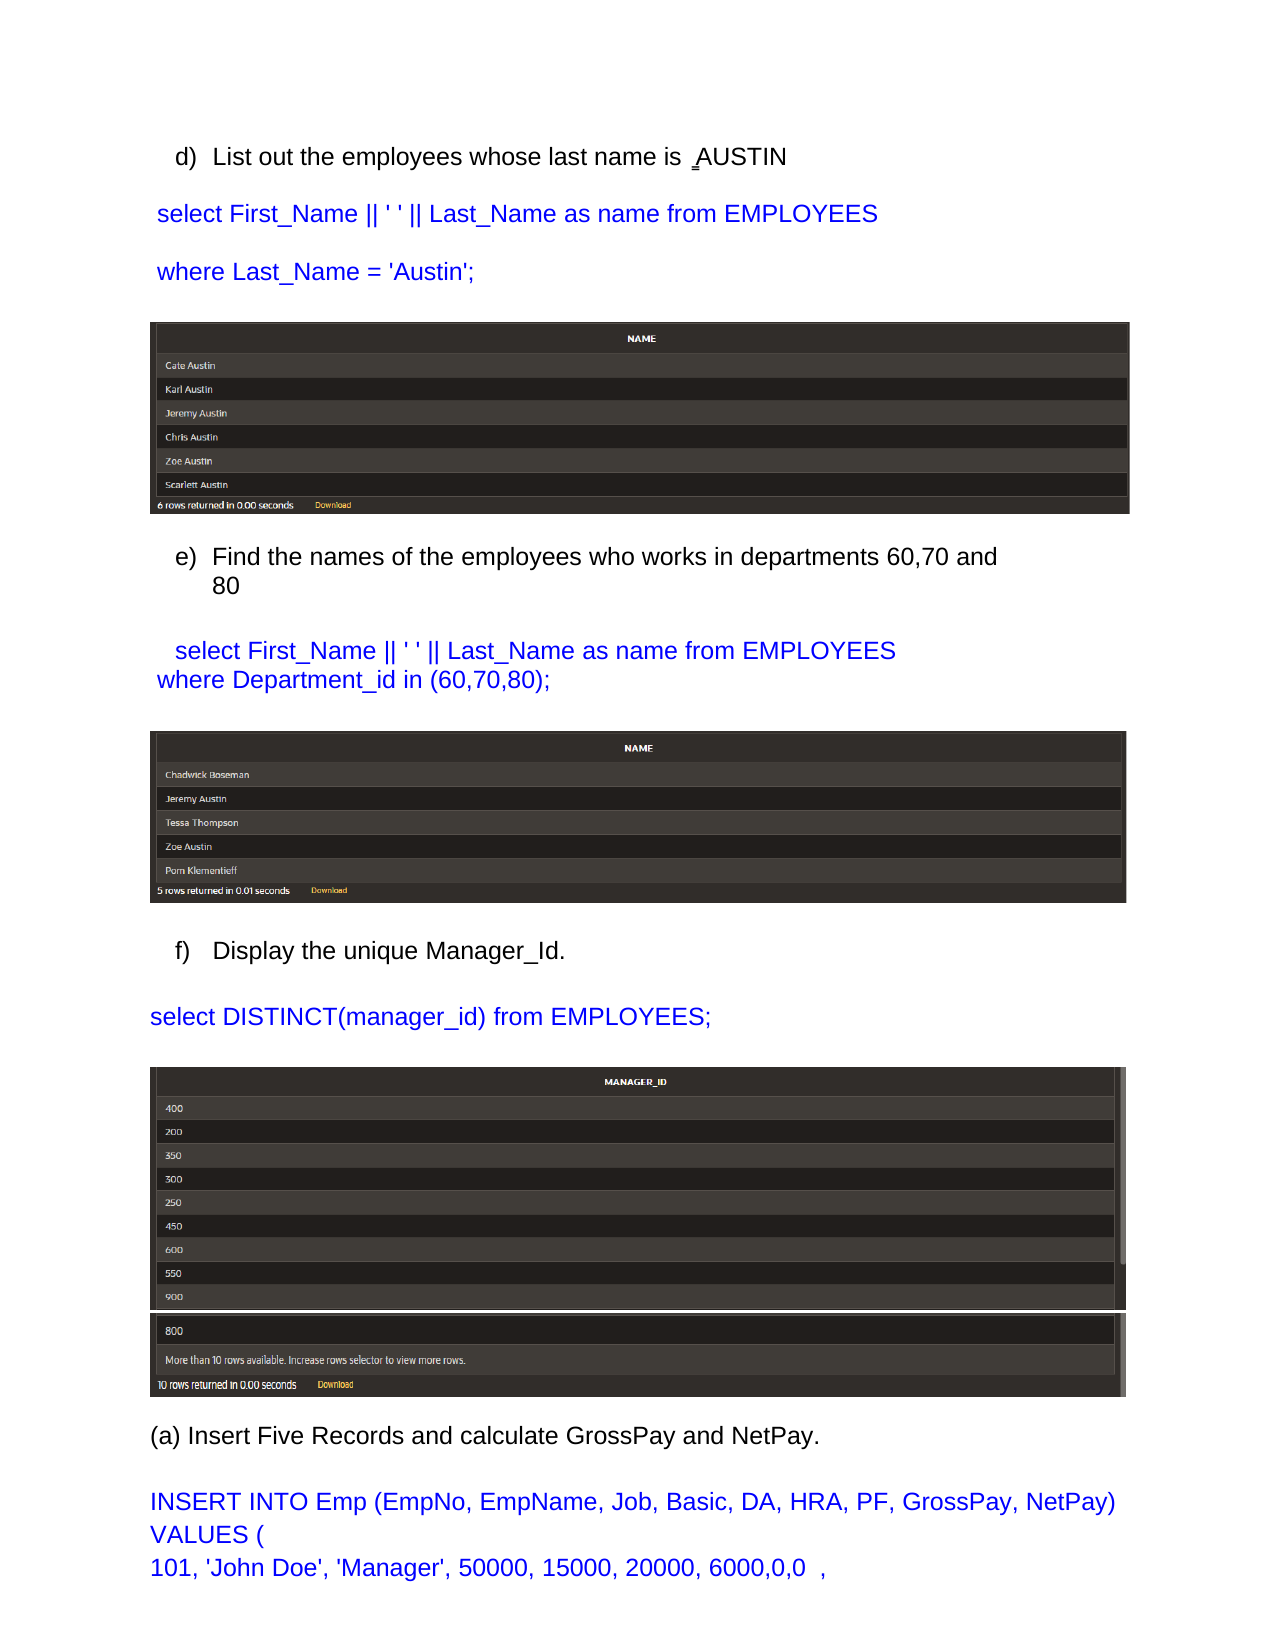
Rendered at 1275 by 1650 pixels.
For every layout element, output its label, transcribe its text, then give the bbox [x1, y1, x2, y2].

text INSERT INTO Emp (EmpNo, EmpName, Job, Basic, DA, HRA, PF, GrossPay, NetPay) VALUES ( [150, 1487, 1116, 1548]
picture [150, 322, 1130, 514]
picture [150, 1067, 1126, 1310]
text select First_Name || ' ' || Last_Name as name from EMPLOYEES [175, 599, 999, 665]
list List out the employees whose last name is ̳AUSTIN [175, 142, 1210, 170]
text where Last_Name = 'Austin'; [157, 257, 1210, 285]
list Insert Five Records and calculate GrossPay and NetPay. [150, 1421, 1210, 1450]
picture [150, 1313, 1126, 1397]
text select DISTINCT(manager_id) from EMPLOYEES; [150, 1002, 1210, 1030]
picture [150, 731, 1127, 903]
list Find the names of the employees who works in departments 60,70 and 80 [175, 542, 999, 599]
text select First_Name || ' ' || Last_Name as name from EMPLOYEES [157, 199, 1210, 228]
text where Department_id in (60,70,80); [157, 665, 1210, 694]
text 101, 'John Doe', 'Manager', 50000, 15000, 20000, 6000,0,0 , [150, 1553, 1210, 1582]
list Display the unique Manager_Id. [175, 936, 1210, 964]
